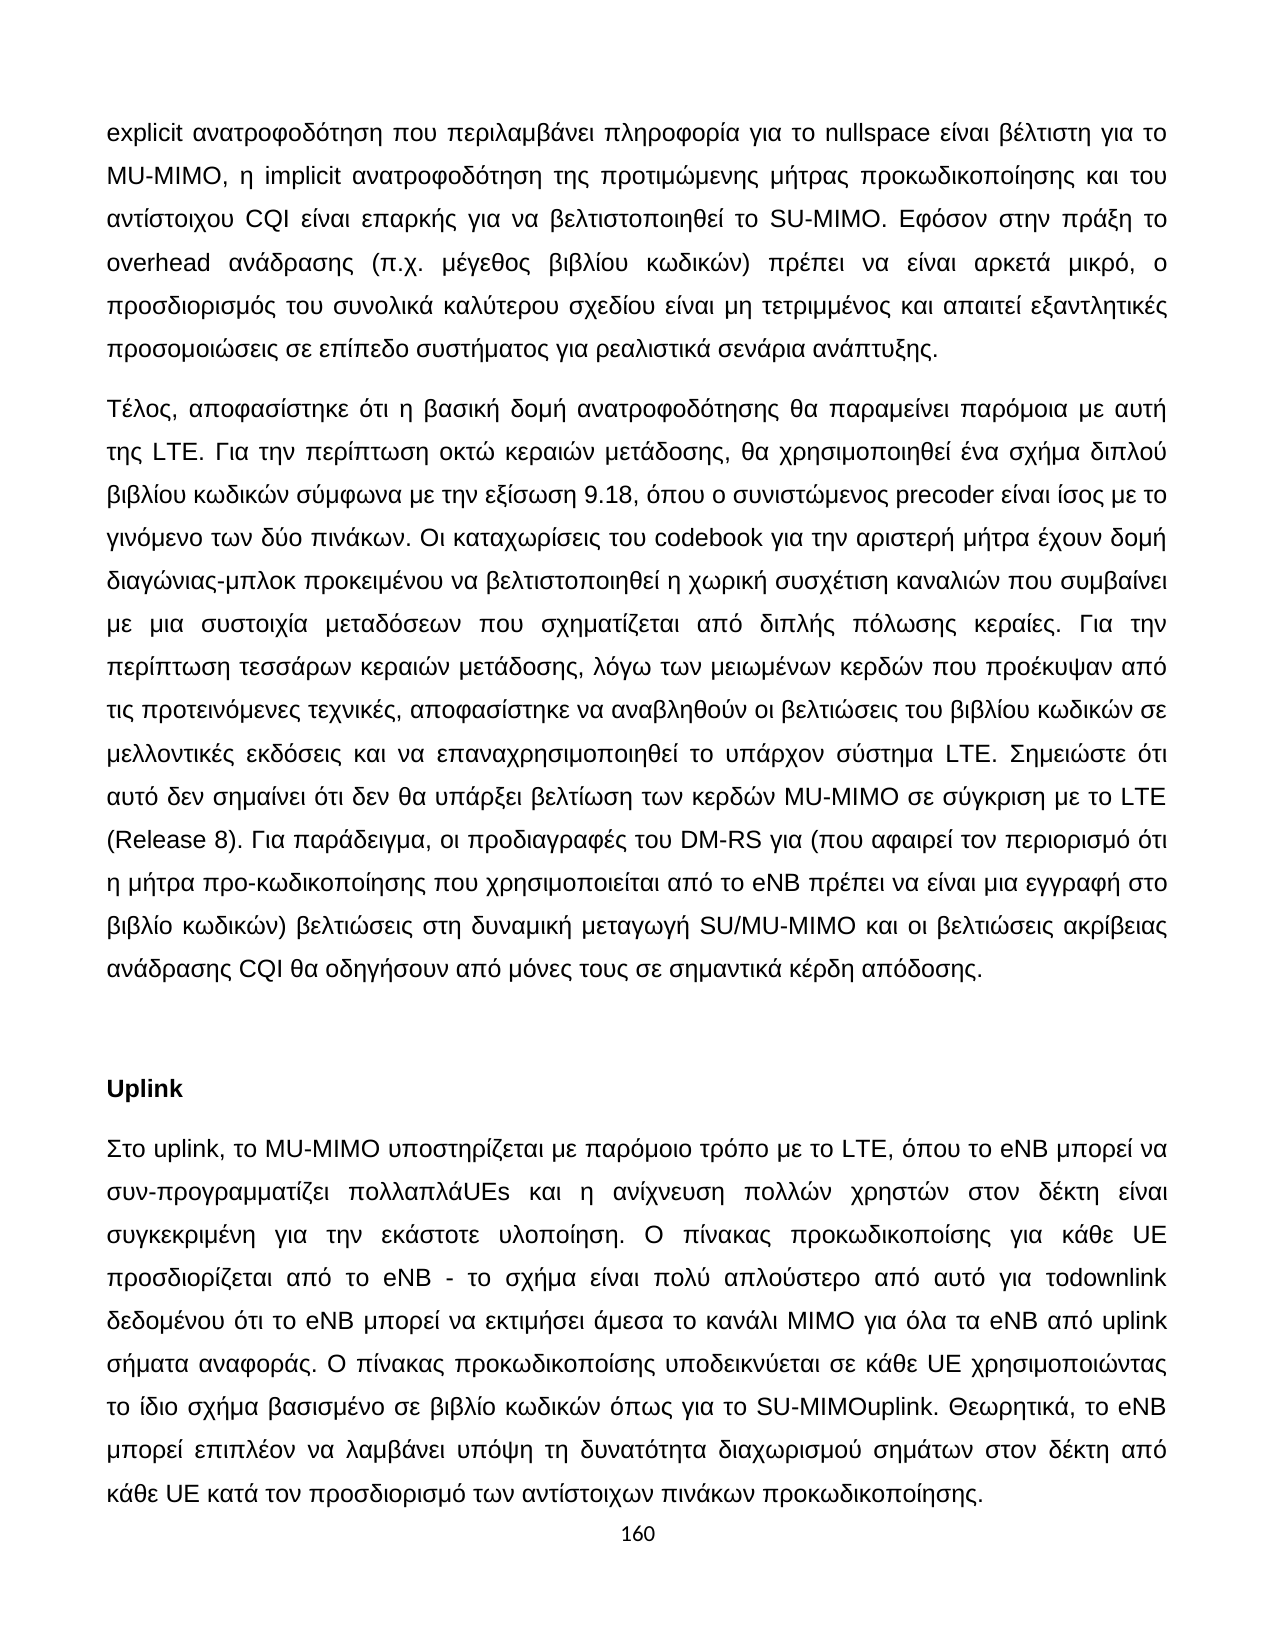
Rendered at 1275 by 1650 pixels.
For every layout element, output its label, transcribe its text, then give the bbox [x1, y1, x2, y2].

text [106, 118, 1169, 362]
text Uplink [106, 1074, 1169, 1102]
text Στο uplink, το MU-MIMO υποστηρίζεται με παρόμοιο τρόπο με το LTE, όπου το eNB μπορεί να συν-προγραμματίζει πολλαπλάUEs και η ανίχνευση πολλών χρηστών στον δέκτη είναι συγκεκριμένη για την εκάστοτε υλοποίηση. Ο πίνακας προκωδικοποίσης για κάθε UE προσδιορίζεται από το eNB - το σχήμα είναι πολύ απλούστερο από αυτό για τοdownlink δεδομένου ότι το eNB μπορεί να εκτιμήσει άμεσα το κανάλι MIMO για όλα τα eNB από uplink σήματα αναφοράς. Ο πίνακας προκωδικοποίσης υποδεικνύεται σε κάθε UE χρησιμοποιώντας το ίδιο σχήμα βασισμένο σε βιβλίο κωδικών όπως για το SU-MIMOuplink. Θεωρητικά, το eNB μπορεί επιπλέον να λαμβάνει υπόψη τη δυνατότητα διαχωρισμού σημάτων στον δέκτη από κάθε UE κατά τον προσδιορισμό των αντίστοιχων πινάκων προκωδικοποίησης. [106, 1133, 1169, 1507]
text Τέλος, αποφασίστηκε ότι η βασική δομή ανατροφοδότησης θα παραμείνει παρόμοια με αυτή της LTE. Για την περίπτωση οκτώ κεραιών μετάδοσης, θα χρησιμοποιηθεί ένα σχήμα διπλού βιβλίου κωδικών σύμφωνα με την εξίσωση 9.18, όπου ο συνιστώμενος precoder είναι ίσος με το γινόμενο των δύο πινάκων. Οι καταχωρίσεις του codebook για την αριστερή μήτρα έχουν δομή διαγώνιας-μπλοκ προκειμένου να βελτιστοποιηθεί η χωρική συσχέτιση καναλιών που συμβαίνει με μια συστοιχία μεταδόσεων που σχηματίζεται από διπλής πόλωσης κεραίες. Για την περίπτωση τεσσάρων κεραιών μετάδοσης, λόγω των μειωμένων κερδών που προέκυψαν από τις προτεινόμενες τεχνικές, αποφασίστηκε να αναβληθούν οι βελτιώσεις του βιβλίου κωδικών σε μελλοντικές εκδόσεις και να επαναχρησιμοποιηθεί το υπάρχον σύστημα LTE. Σημειώστε ότι αυτό δεν σημαίνει ότι δεν θα υπάρξει βελτίωση των κερδών MU-MIMO σε σύγκριση με το LTE (Release 8). Για παράδειγμα, οι προδιαγραφές του DM-RS για (που αφαιρεί τον περιορισμό ότι η μήτρα προ-κωδικοποίησης που χρησιμοποιείται από το eNB πρέπει να είναι μια εγγραφή στο βιβλίο κωδικών) βελτιώσεις στη δυναμική μεταγωγή SU/MU-MIMO και οι βελτιώσεις ακρίβειας ανάδρασης CQI θα οδηγήσουν από μόνες τους σε σημαντικά κέρδη απόδοσης. [106, 393, 1169, 983]
